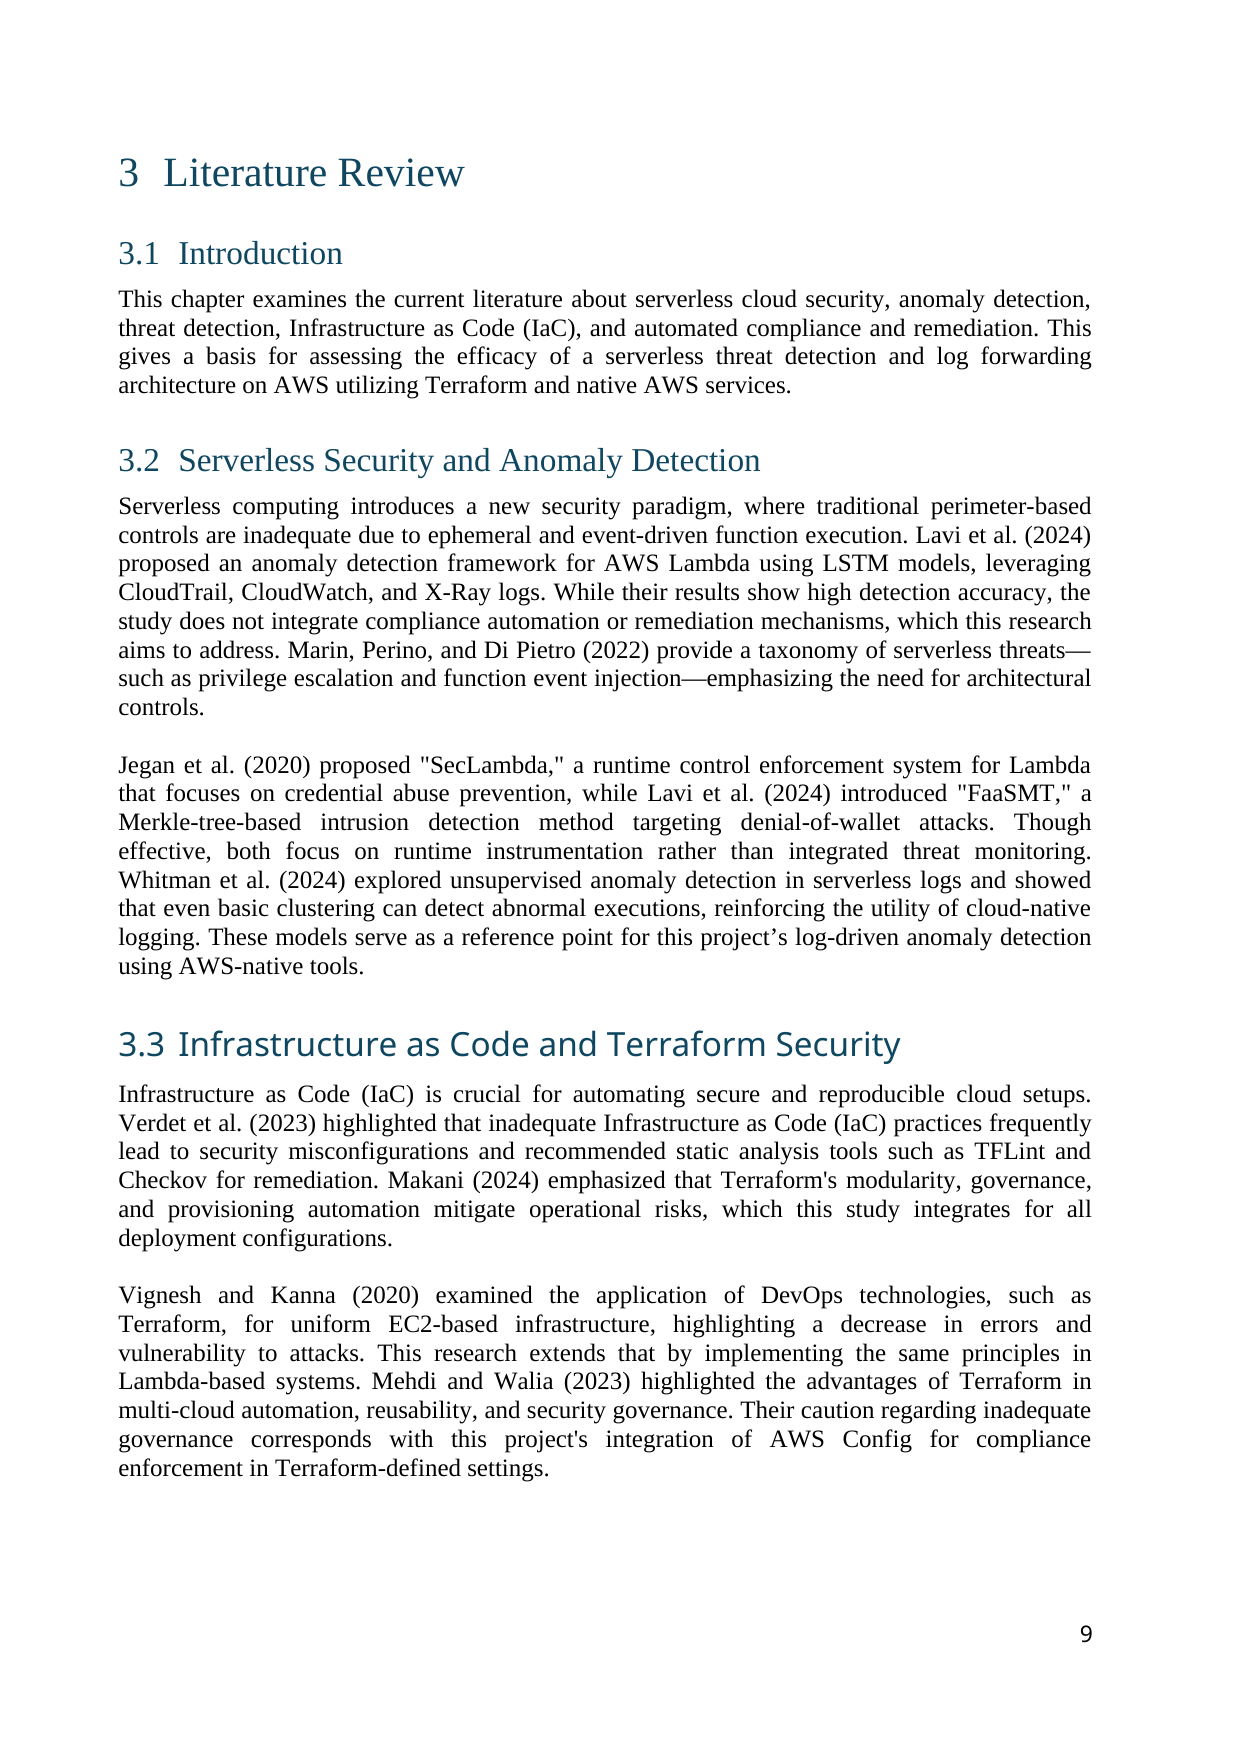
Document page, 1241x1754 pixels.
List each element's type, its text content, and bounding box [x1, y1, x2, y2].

subtitle Introduction [118, 233, 1092, 271]
subtitle Serverless Security and Anomaly Detection [118, 440, 1092, 478]
text Infrastructure as Code (IaC) is crucial for automating secure and reproducible cloud setups. Verdet et al. (2023) highlighted that inadequate Infrastructure as Code (IaC) practices frequently lead to security misconfigurations and recommended static analysis tools such as TFLint and Checkov for remediation. Makani (2024) emphasized that Terraform's modularity, governance, and provisioning automation mitigate operational risks, which this study integrates for all deployment configurations. [118, 1079, 1092, 1251]
text Serverless computing introduces a new security paradigm, where traditional perimeter-based controls are inadequate due to ephemeral and event-driven function execution. Lavi et al. (2024) proposed an anomaly detection framework for AWS Lambda using LSTM models, leveraging CloudTrail, CloudWatch, and X-Ray logs. While their results show high detection accuracy, the study does not integrate compliance automation or remediation mechanisms, which this research aims to address. Marin, Perino, and Di Pietro (2022) provide a taxonomy of serverless threats—such as privilege escalation and function event injection—emphasizing the need for architectural controls. [118, 491, 1092, 721]
subtitle Infrastructure as Code and Terraform Security [118, 1021, 1092, 1066]
text Vignesh and Kanna (2020) examined the application of DevOps technologies, such as Terraform, for uniform EC2-based infrastructure, highlighting a decrease in errors and vulnerability to attacks. This research extends that by implementing the same principles in Lambda-based systems. Mehdi and Walia (2023) highlighted the advantages of Terraform in multi-cloud automation, reusability, and security governance. Their caution regarding inadequate governance corresponds with this project's integration of AWS Config for compliance enforcement in Terraform-defined settings. [118, 1251, 1092, 1481]
text Jegan et al. (2020) proposed "SecLambda," a runtime control enforcement system for Lambda that focuses on credential abuse prevention, while Lavi et al. (2024) introduced "FaaSMT," a Merkle-tree-based intrusion detection method targeting denial-of-wallet attacks. Though effective, both focus on runtime instrumentation rather than integrated threat monitoring. Whitman et al. (2024) explored unsupervised anomaly detection in serverless logs and showed that even basic clustering can detect abnormal executions, reinforcing the utility of cloud-native logging. These models serve as a reference point for this project’s log-driven anomaly detection using AWS-native tools. [118, 750, 1092, 980]
text This chapter examines the current literature about serverless cloud security, anomaly detection, threat detection, Infrastructure as Code (IaC), and automated compliance and remediation. This gives a basis for assessing the efficacy of a serverless threat detection and log forwarding architecture on AWS utilizing Terraform and native AWS services. [118, 284, 1092, 399]
subtitle Literature Review [118, 148, 1092, 196]
